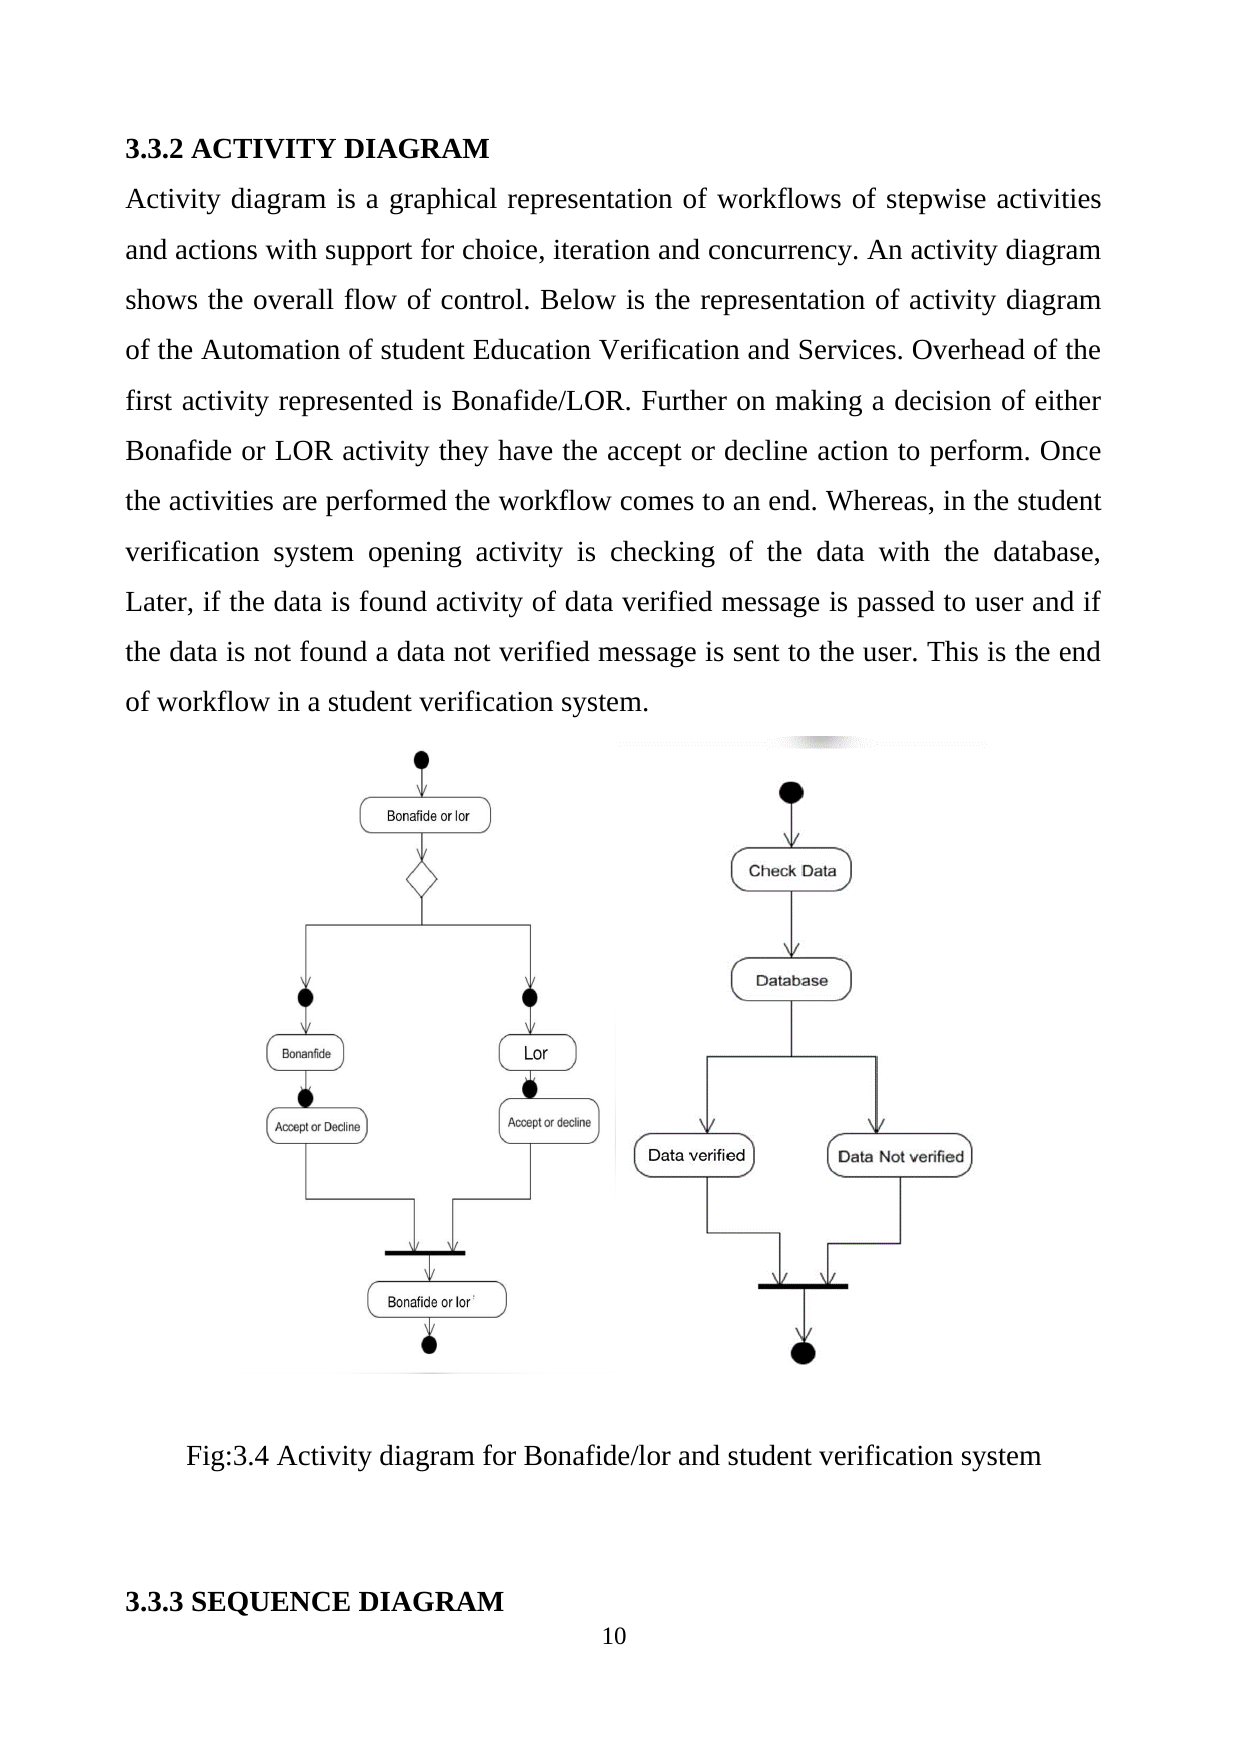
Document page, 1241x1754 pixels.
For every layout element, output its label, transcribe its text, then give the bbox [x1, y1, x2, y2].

text Activity diagram is a graphical representation of workflows of stepwise activities and actions with support for choice, iteration and concurrency. An activity diagram shows the overall flow of control. Below is the representation of activity diagram of the Automation of student Education Verification and Services. Overhead of the first activity represented is Bonafide/LOR. Further on making a decision of either Bonafide or LOR activity they have the accept or decline action to perform. Once the activities are performed the workflow comes to an end. Whereas, in the student verification system opening activity is checking of the data with the database, Later, if the data is found activity of data verified message is passed to user and if the data is not found a data not verified message is sent to the user. This is the end of workflow in a student verification system. [125, 181, 1103, 718]
text Fig:3.4 Activity diagram for Bonafide/lor and student verification system [125, 1438, 1103, 1472]
picture [238, 735, 990, 1374]
text 3.3.3 SEQUENCE DIAGRAM [125, 1584, 1103, 1618]
text 3.3.2 ACTIVITY DIAGRAM [125, 131, 1103, 165]
